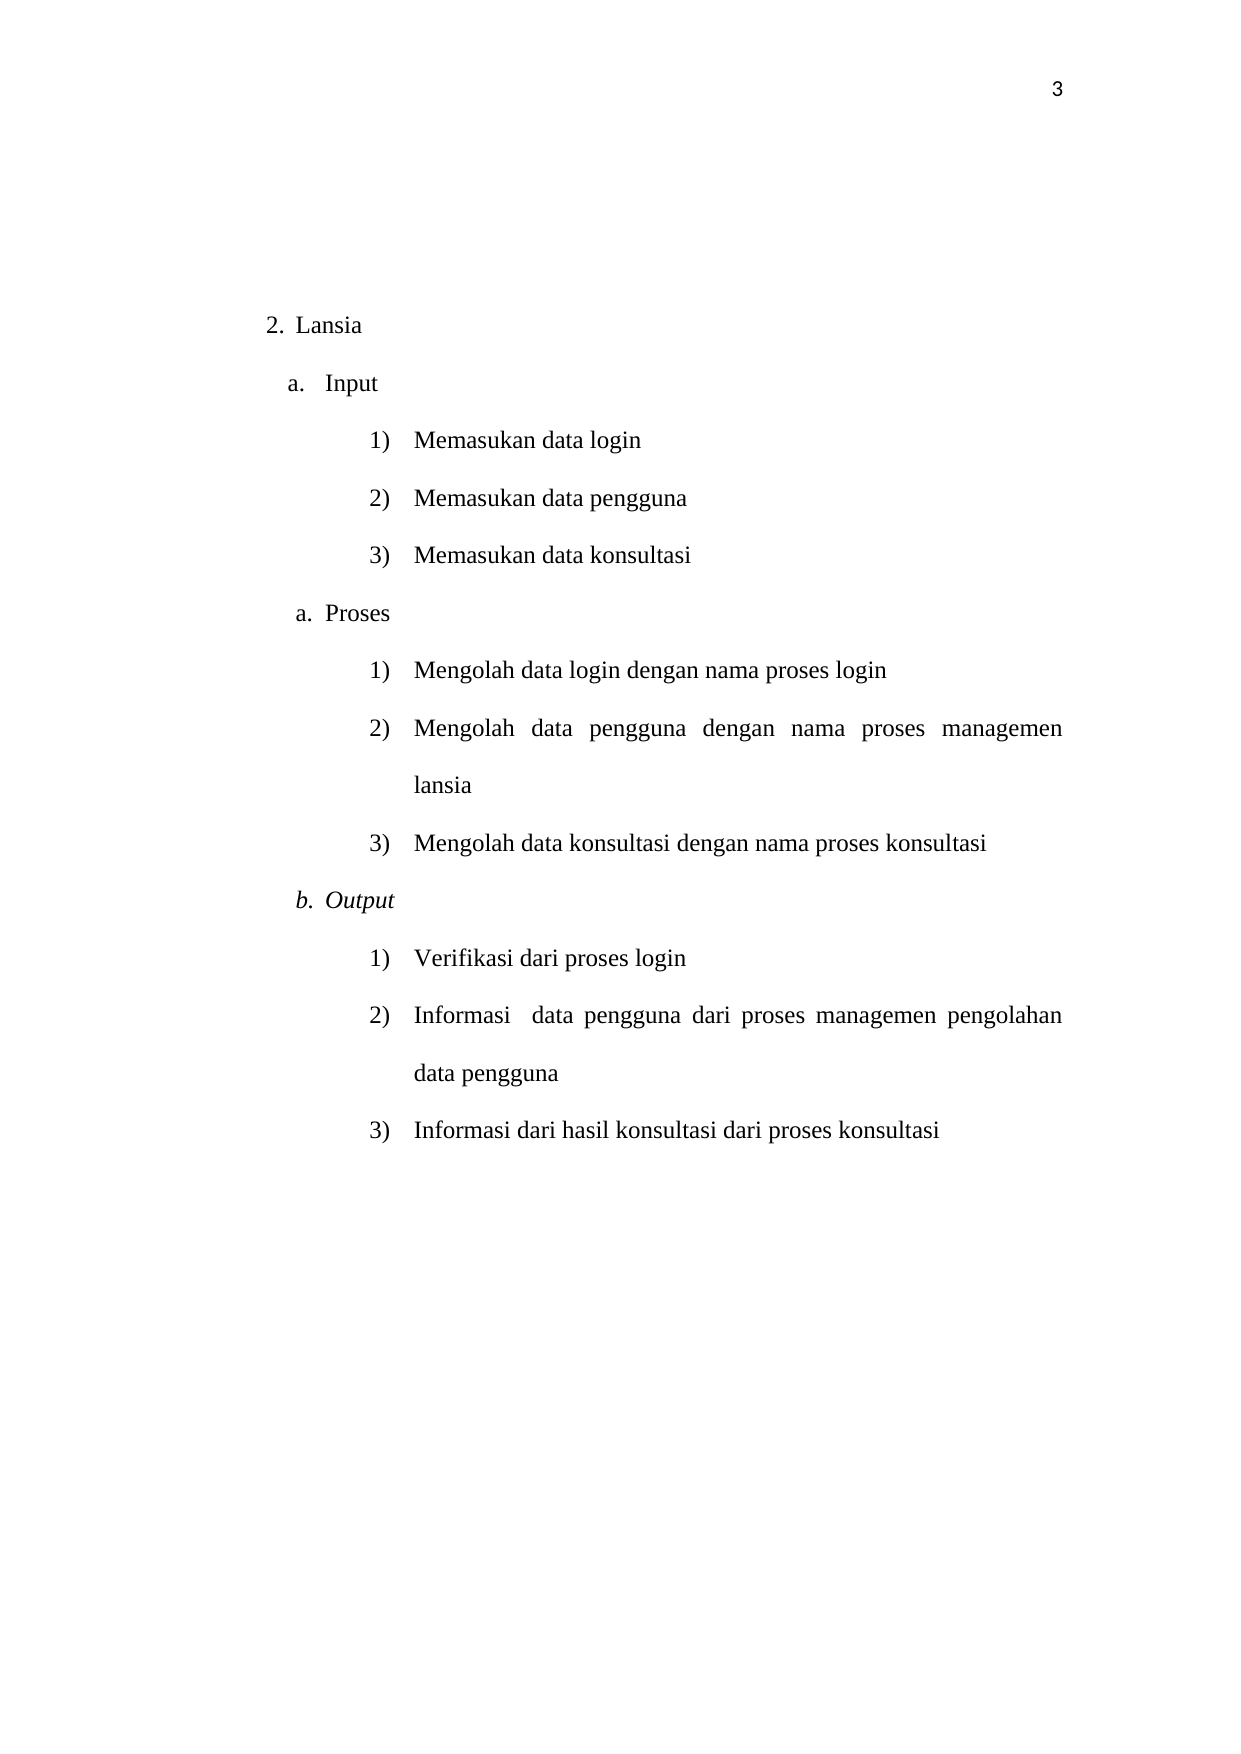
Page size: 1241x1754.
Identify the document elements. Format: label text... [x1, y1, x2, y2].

list Memasukan data konsultasi [369, 540, 1063, 569]
list Memasukan data pengguna [369, 483, 1063, 512]
list Memasukan data login [369, 425, 1063, 454]
list Verifikasi dari proses login [369, 943, 1063, 972]
list Informasi data pengguna dari proses managemen pengolahan data pengguna [369, 1000, 1063, 1087]
list Proses [295, 598, 1063, 627]
list Input [287, 368, 1063, 397]
list Mengolah data konsultasi dengan nama proses konsultasi [369, 828, 1063, 857]
list Output [295, 885, 1063, 914]
list Mengolah data login dengan nama proses login [369, 655, 1063, 684]
list Mengolah data pengguna dengan nama proses managemen lansia [369, 713, 1063, 799]
list Lansia [266, 310, 1063, 339]
list Informasi dari hasil konsultasi dari proses konsultasi [369, 1115, 1063, 1144]
